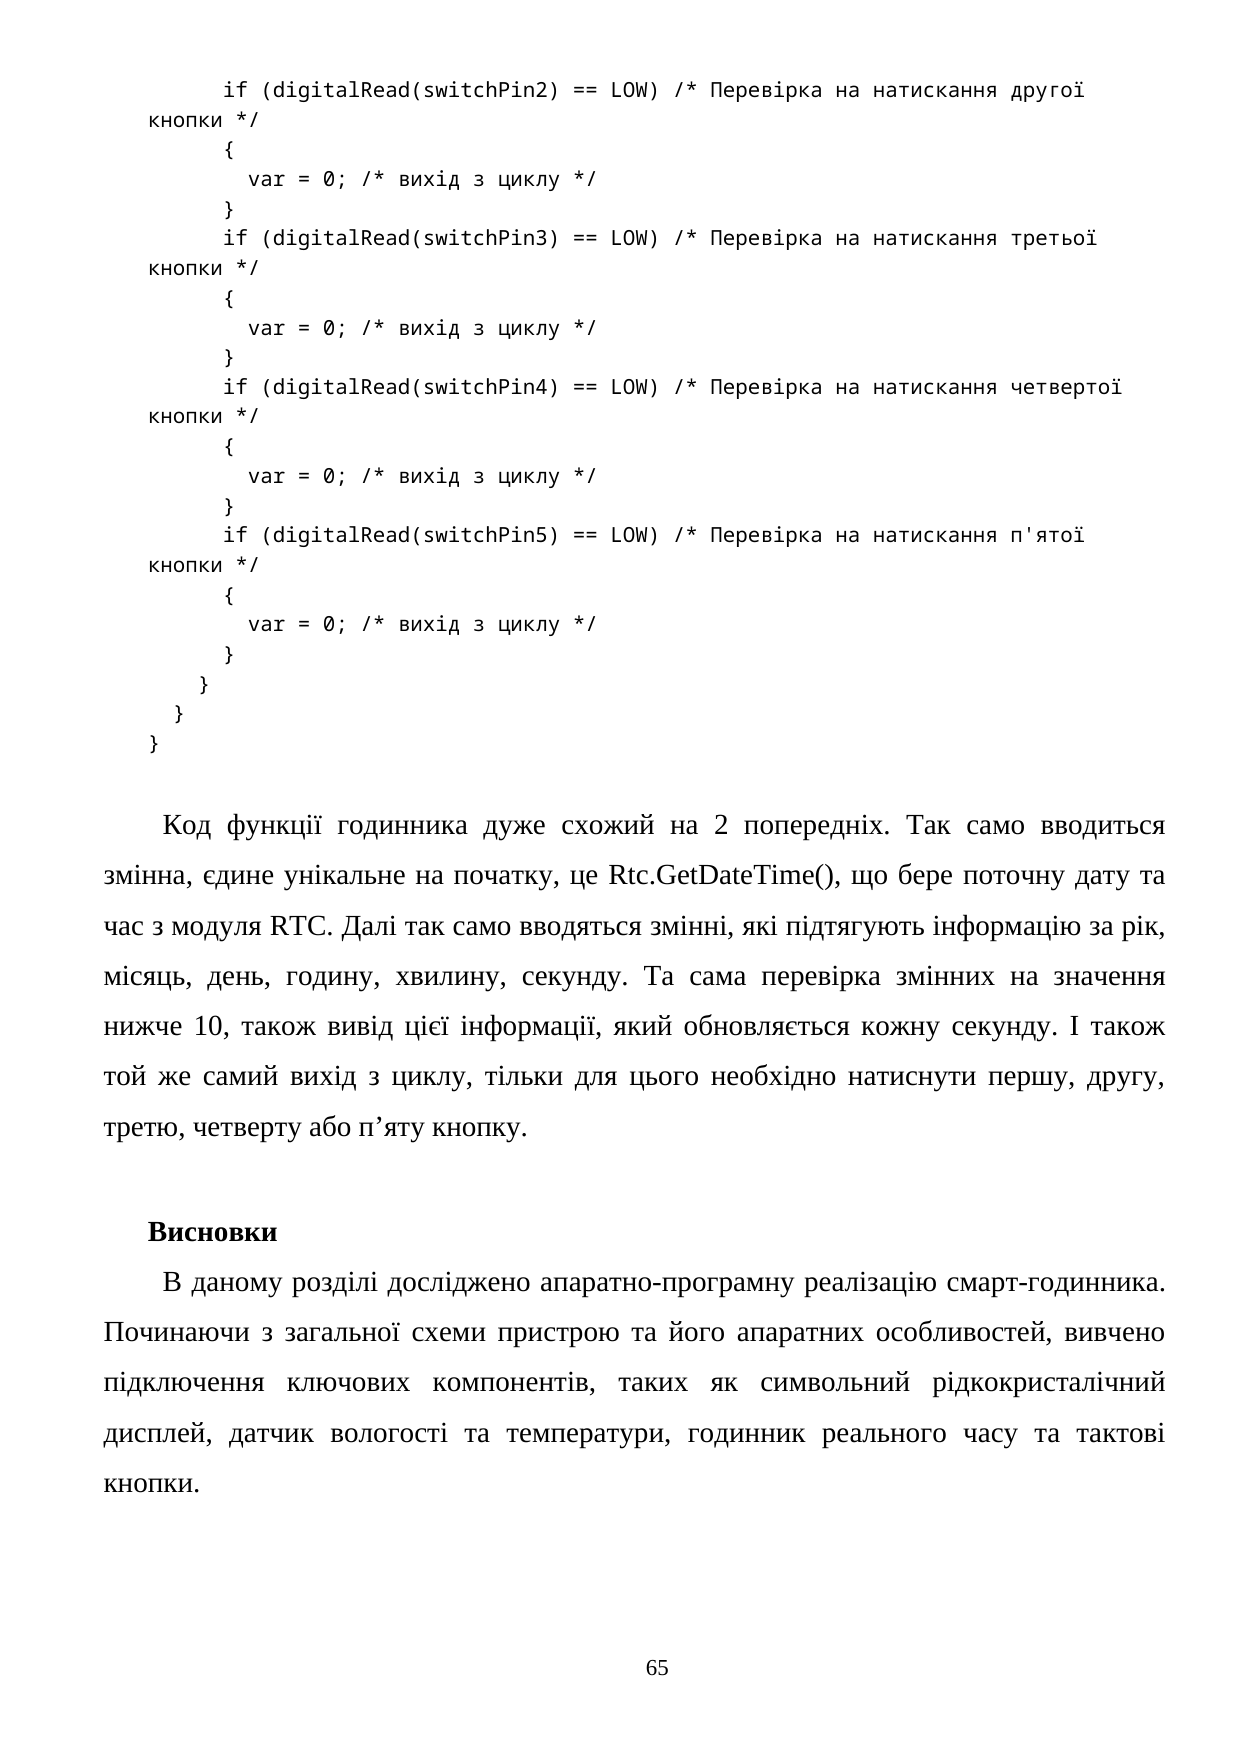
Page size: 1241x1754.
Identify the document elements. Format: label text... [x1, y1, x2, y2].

text var = 0; /* вихід з циклу */ [148, 460, 1167, 489]
text { [148, 430, 1167, 460]
text } [148, 489, 1167, 519]
text if (digitalRead(switchPin2) == LOW) /* Перевірка на натискання другої кнопки */ [148, 74, 1167, 133]
text } [148, 341, 1167, 371]
text } [148, 638, 1167, 668]
text } [148, 668, 1167, 697]
text В даному розділі досліджено апаратно-програмну реалізацію смарт-годинника. Починаючи з загальної схеми пристрою та його апаратних особливостей, вивчено підключення ключових компонентів, таких як символьний рідкокристалічний дисплей, датчик вологості та температури, годинник реального часу та тактові кнопки. [103, 1264, 1167, 1499]
text var = 0; /* вихід з циклу */ [148, 311, 1167, 341]
subtitle Висновки [148, 1214, 1167, 1247]
text Код функції годинника дуже схожий на 2 попередніх. Так само вводиться змінна, єдине унікальне на початку, це Rtc.GetDateTime(), що бере поточну дату та час з модуля RTC. Далі так само вводяться змінні, які підтягують інформацію за рік, місяць, день, годину, хвилину, секунду. Та сама перевірка змінних на значення нижче 10, також вивід цієї інформації, який обновляється кожну секунду. І також той же самий вихід з циклу, тільки для цього необхідно натиснути першу, другу, третю, четверту або п’яту кнопку. [103, 807, 1167, 1142]
text { [148, 578, 1167, 608]
text } [148, 727, 1167, 757]
text if (digitalRead(switchPin4) == LOW) /* Перевірка на натискання четвертої кнопки */ [148, 371, 1167, 430]
text { [148, 133, 1167, 163]
text { [148, 282, 1167, 311]
text var = 0; /* вихід з циклу */ [148, 608, 1167, 638]
text if (digitalRead(switchPin5) == LOW) /* Перевірка на натискання п'ятої кнопки */ [148, 519, 1167, 578]
text var = 0; /* вихід з циклу */ [148, 163, 1167, 193]
text } [148, 193, 1167, 222]
text if (digitalRead(switchPin3) == LOW) /* Перевірка на натискання третьої кнопки */ [148, 222, 1167, 282]
text } [148, 697, 1167, 727]
